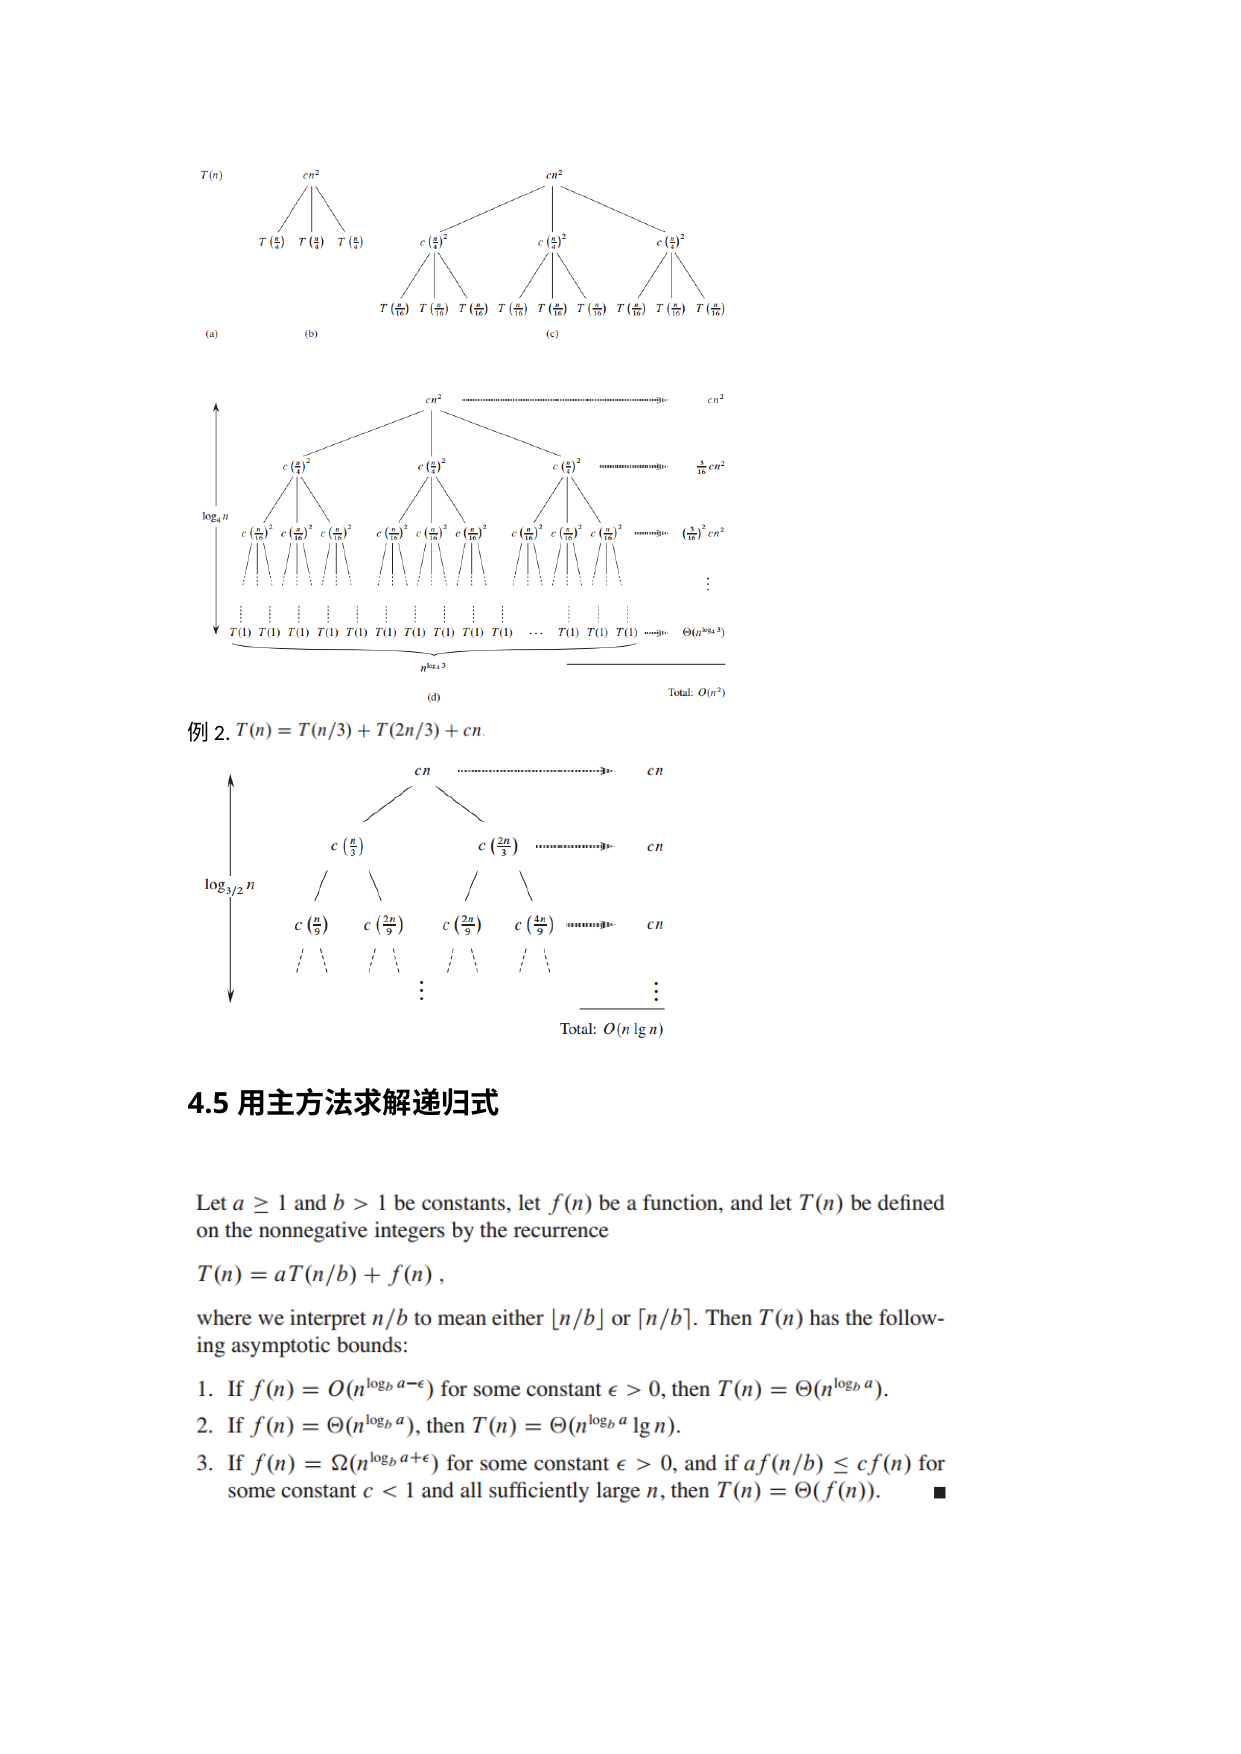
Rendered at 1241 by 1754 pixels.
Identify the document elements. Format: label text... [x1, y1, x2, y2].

picture [187, 162, 740, 706]
picture [187, 747, 677, 1039]
picture [187, 1187, 957, 1511]
picture [235, 721, 485, 741]
text 例2. [187, 714, 1053, 747]
subtitle 4.5 用主方法求解递归式 [187, 1069, 1053, 1134]
